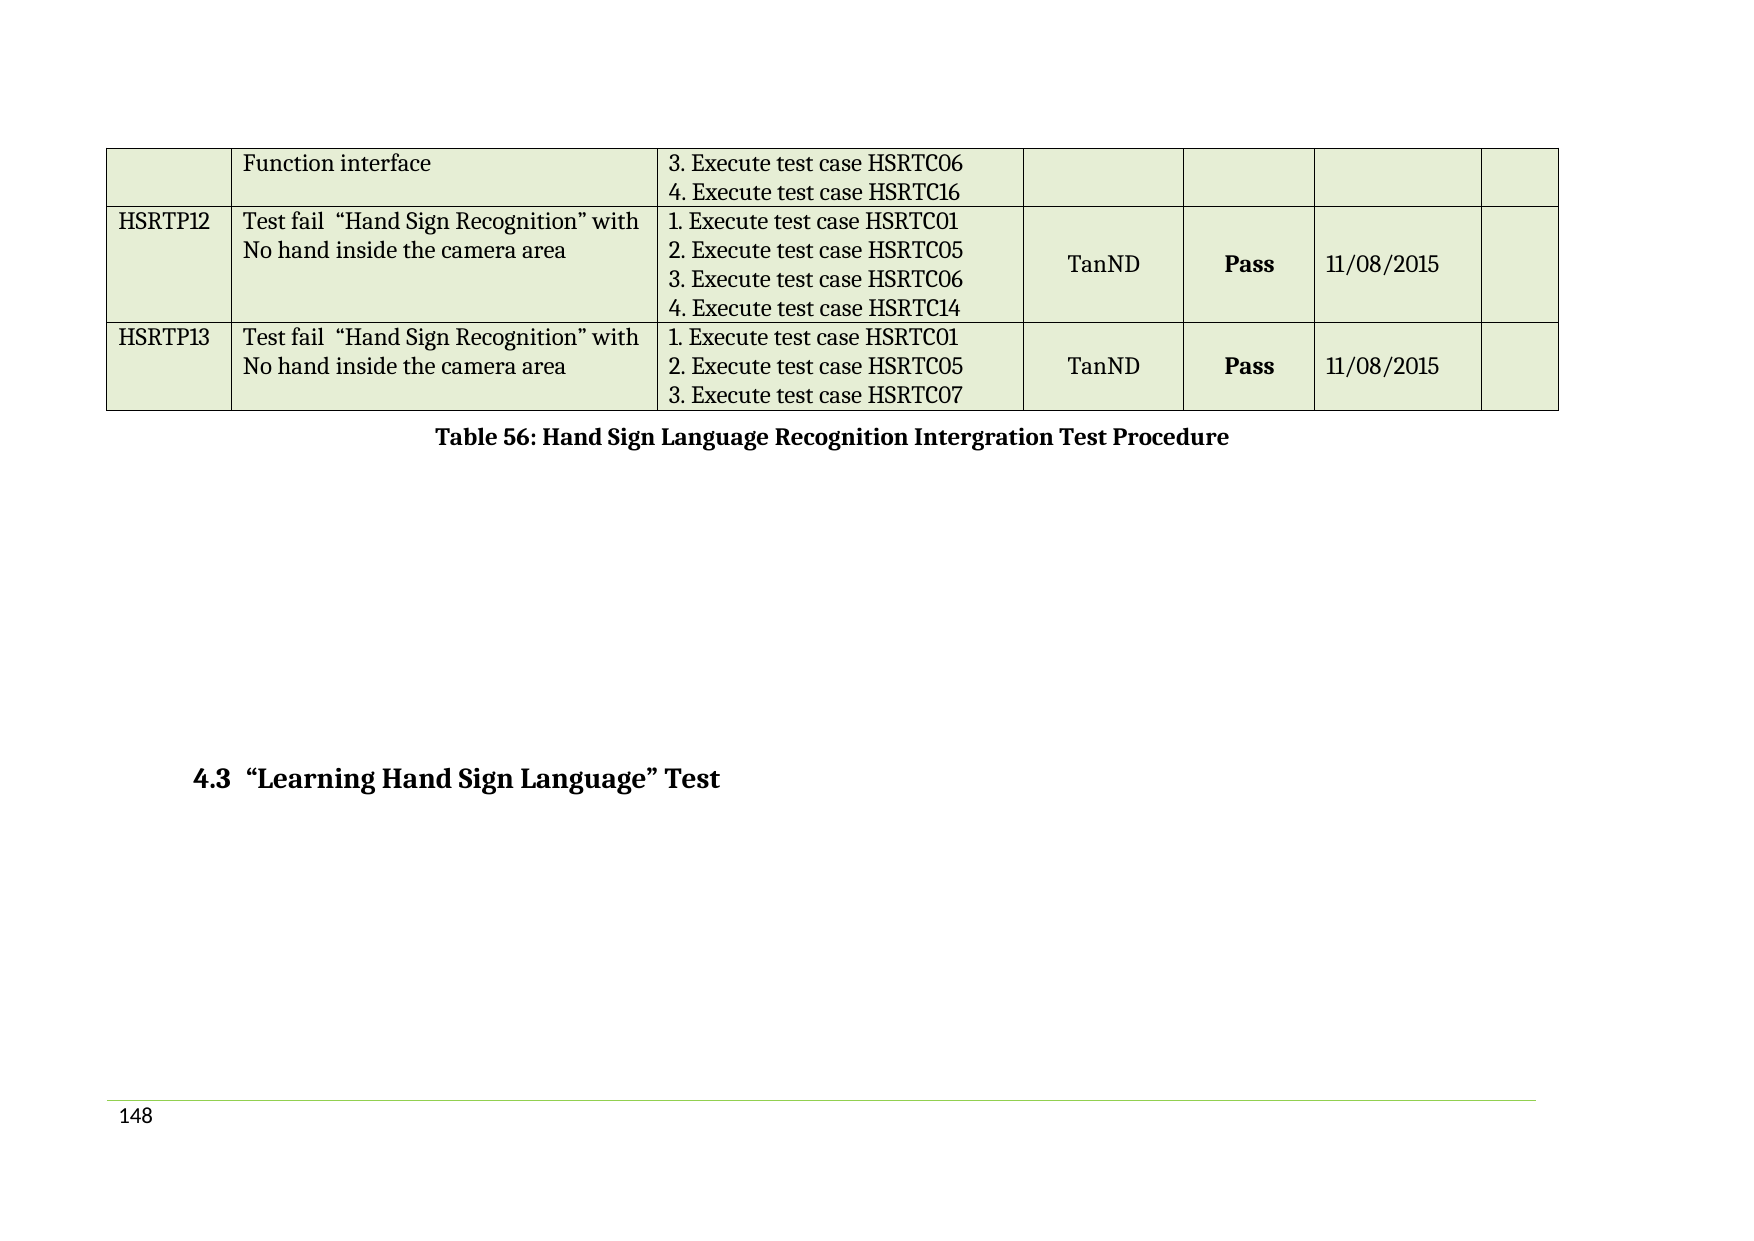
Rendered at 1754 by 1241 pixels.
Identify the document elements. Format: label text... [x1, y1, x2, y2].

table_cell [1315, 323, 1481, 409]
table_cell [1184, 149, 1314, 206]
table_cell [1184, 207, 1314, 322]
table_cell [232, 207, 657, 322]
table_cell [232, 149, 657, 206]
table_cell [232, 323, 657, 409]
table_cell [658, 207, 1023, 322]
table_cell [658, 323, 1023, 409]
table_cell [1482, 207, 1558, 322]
subtitle “Learning Hand Sign Language” Test [193, 762, 1547, 796]
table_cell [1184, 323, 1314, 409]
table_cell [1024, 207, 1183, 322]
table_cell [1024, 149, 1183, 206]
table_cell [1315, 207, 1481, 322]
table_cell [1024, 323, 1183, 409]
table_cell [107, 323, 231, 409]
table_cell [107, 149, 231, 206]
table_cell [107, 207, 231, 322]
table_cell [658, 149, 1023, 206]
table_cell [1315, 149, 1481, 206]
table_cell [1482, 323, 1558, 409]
list Table 56: Hand Sign Language Recognition Intergration Test Procedure [118, 423, 1547, 452]
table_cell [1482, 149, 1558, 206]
